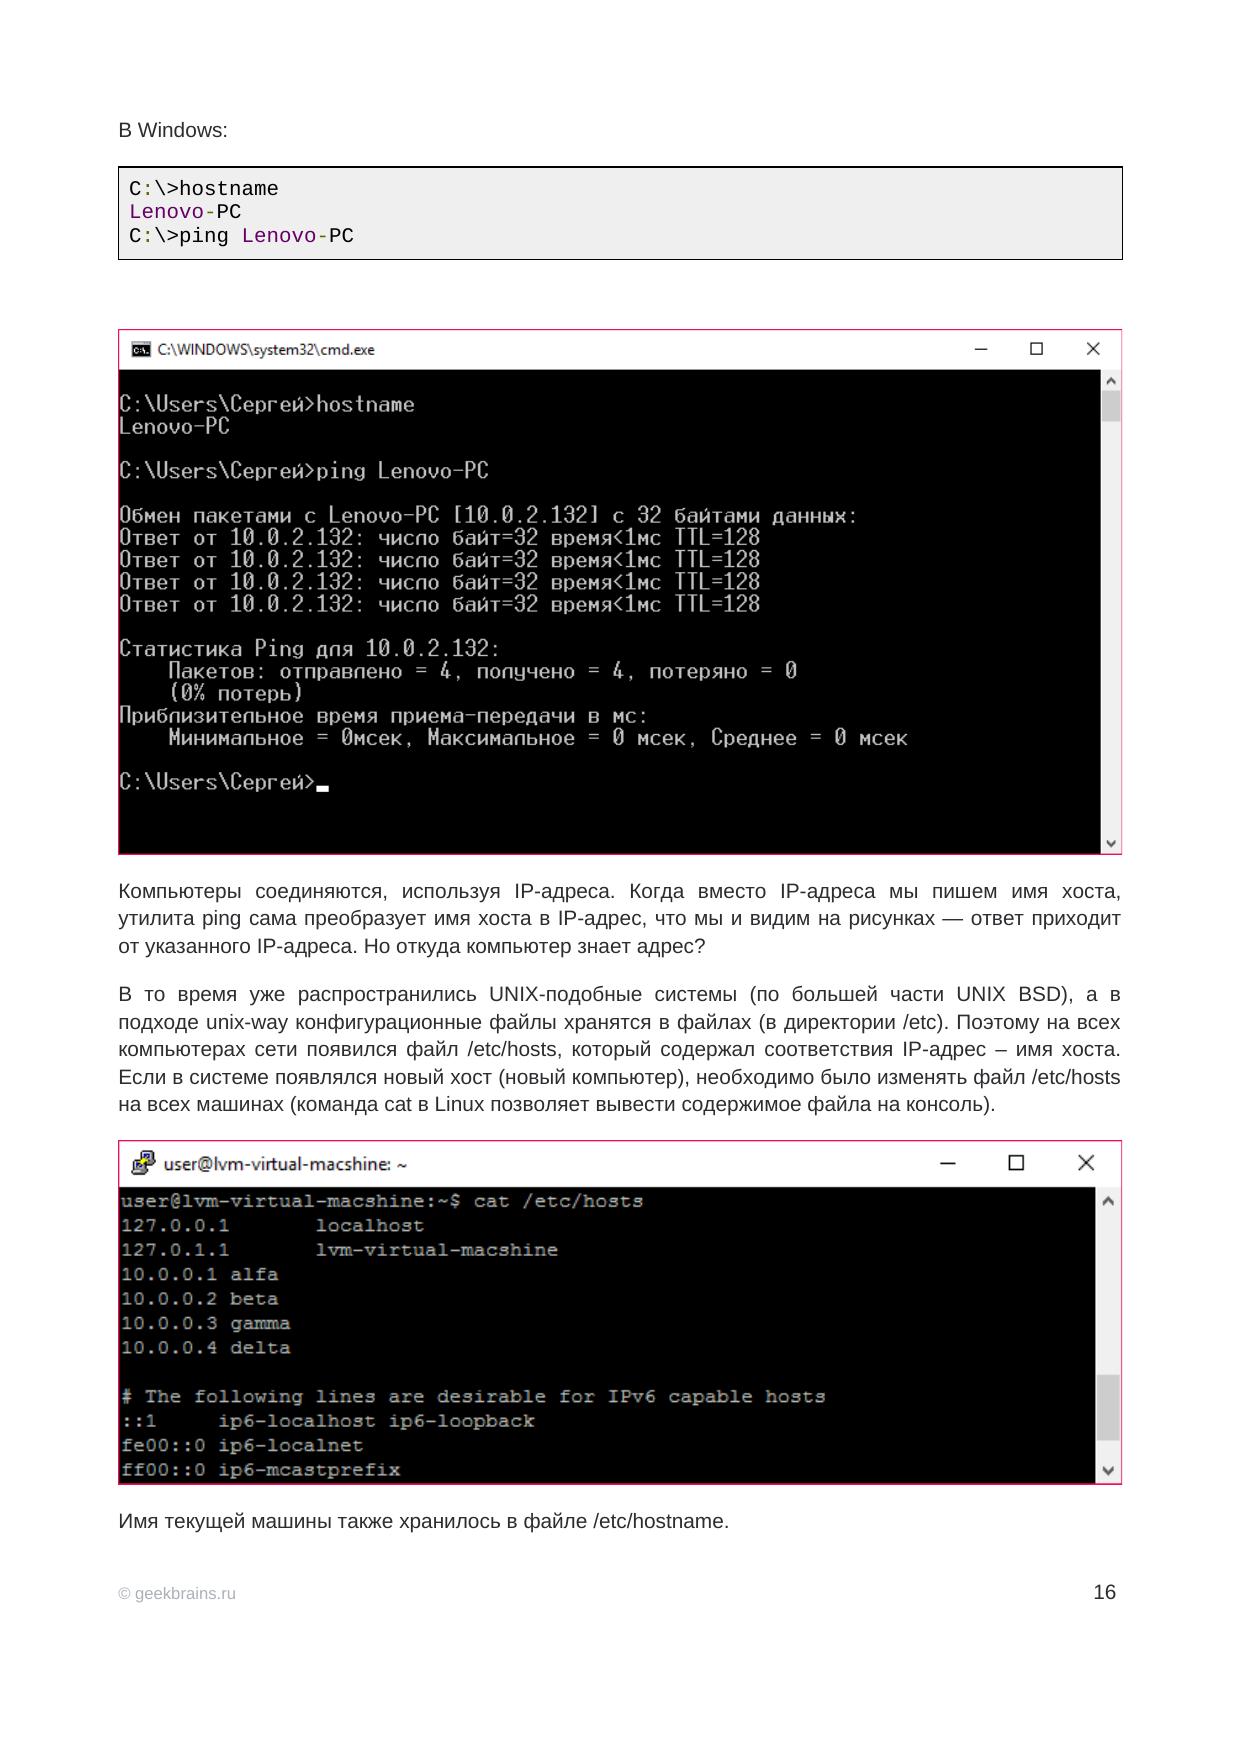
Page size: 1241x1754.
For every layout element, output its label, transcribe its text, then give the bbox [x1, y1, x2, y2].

text В Windows: [118, 118, 1122, 142]
text Имя текущей машины также хранилось в файле /etc/hostname. [118, 1508, 1122, 1532]
picture [118, 1140, 1123, 1485]
text Компьютеры соединяются, используя IP-адреса. Когда вместо IP-адреса мы пишем имя хоста, утилита ping сама преобразует имя хоста в IP-адрес, что мы и видим на рисунках — ответ приходит от указанного IP-адреса. Но откуда компьютер знает адрес? [118, 879, 1122, 958]
table_header C:\>hostname Lenovo-PC C:\>ping Lenovo-PC [119, 168, 1122, 259]
text В то время уже распространились UNIX-подобные системы (по большей части UNIX BSD), а в подходе unix-way конфигурационные файлы хранятся в файлах (в директории /etc). Поэтому на всех компьютерах сети появился файл /etc/hosts, который содержал соответствия IP-адрес – имя хоста. Если в системе появлялся новый хост (новый компьютер), необходимо было изменять файл /etc/hosts на всех машинах (команда cat в Linux позволяет вывести содержимое файла на консоль). [118, 982, 1122, 1116]
picture [118, 329, 1123, 855]
